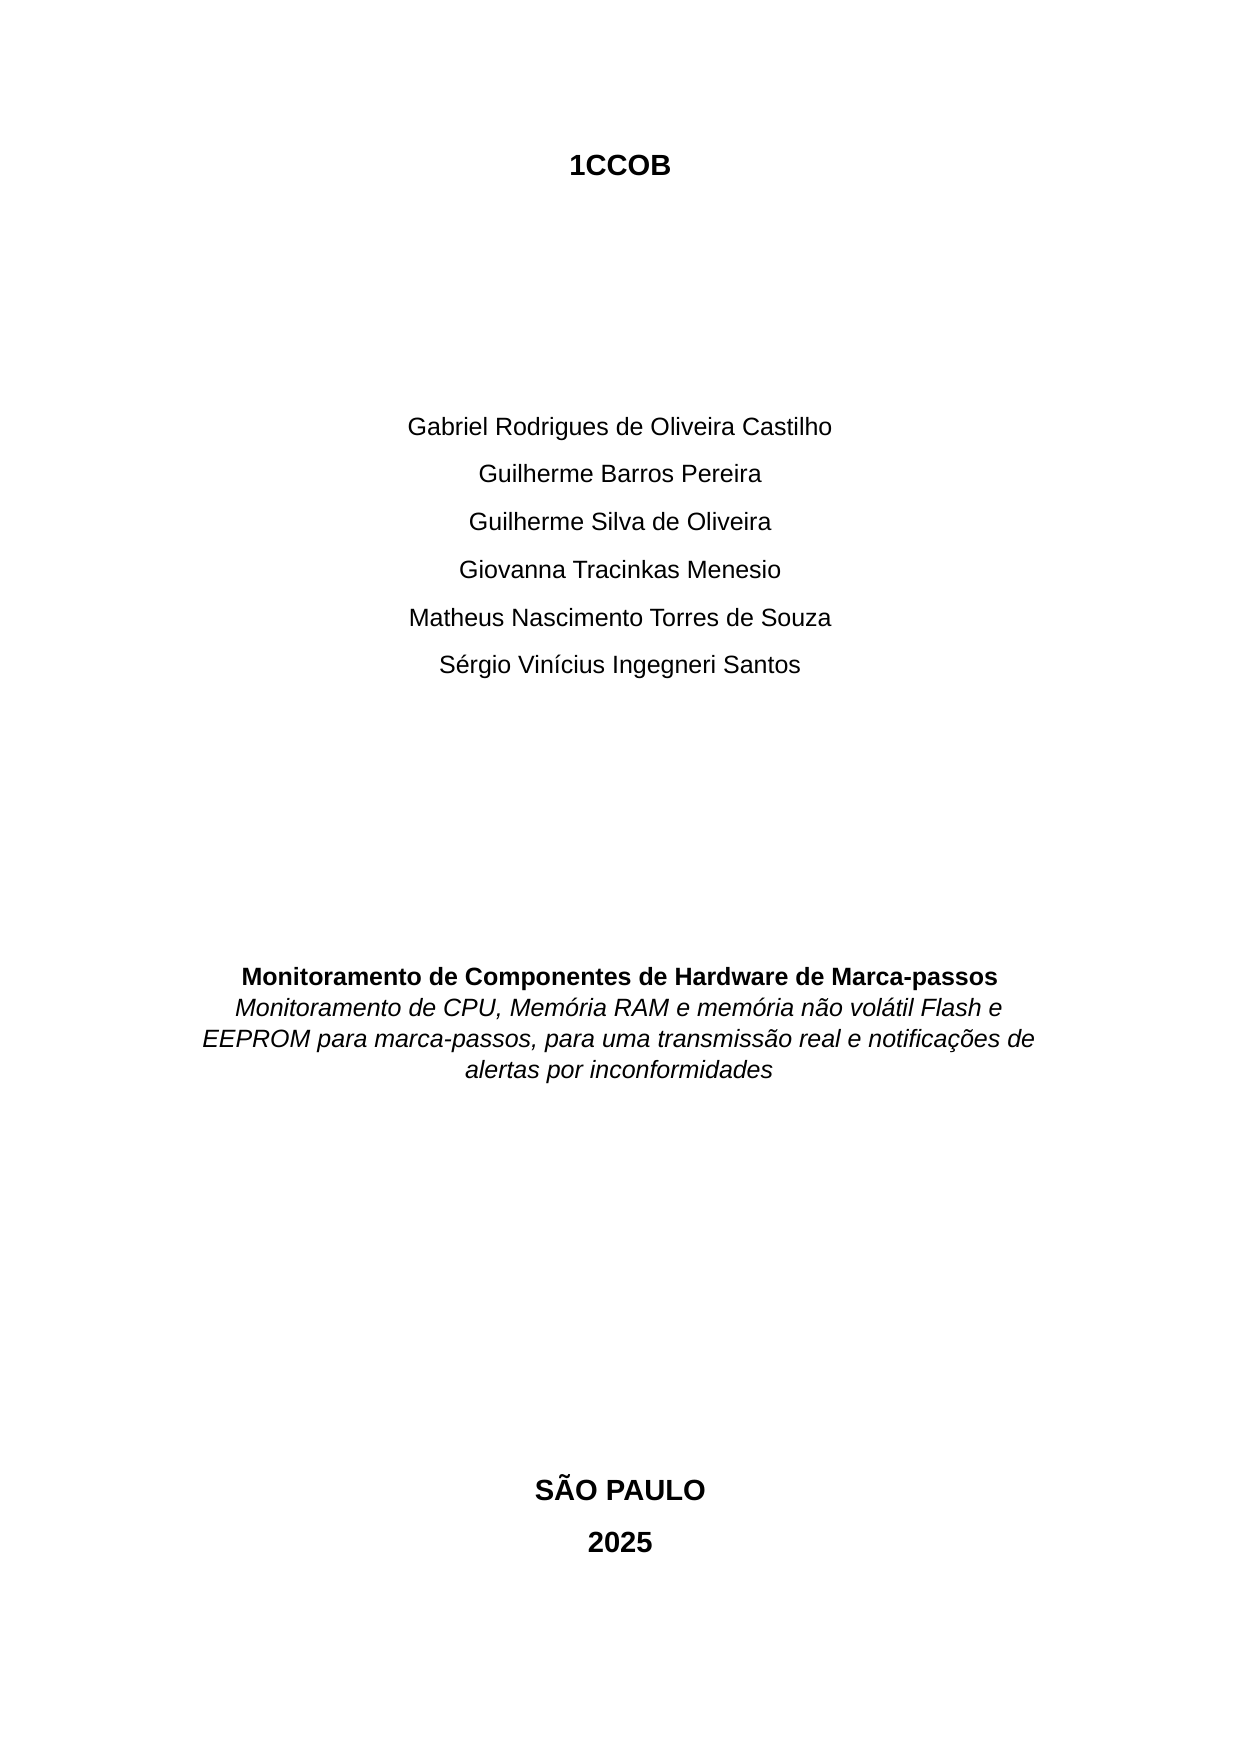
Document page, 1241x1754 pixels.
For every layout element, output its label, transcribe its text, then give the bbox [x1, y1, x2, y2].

text Guilherme Barros Pereira [177, 459, 1063, 488]
text Monitoramento de CPU, Memória RAM e memória não volátil Flash e EEPROM para marca-passos, para uma transmissão real e notificações de alertas por inconformidades [177, 993, 1063, 1084]
text Guilherme Silva de Oliveira [177, 507, 1063, 536]
text Matheus Nascimento Torres de Souza [177, 602, 1063, 631]
text Gabriel Rodrigues de Oliveira Castilho [177, 412, 1063, 440]
text Monitoramento de Componentes de Hardware de Marca-passos [177, 962, 1063, 991]
text 2025 [177, 1525, 1063, 1559]
text Sérgio Vinícius Ingegneri Santos [177, 650, 1063, 679]
text 1CCOB [177, 148, 1063, 181]
text Giovanna Tracinkas Menesio [177, 555, 1063, 583]
text SÃO PAULO [177, 1472, 1063, 1506]
